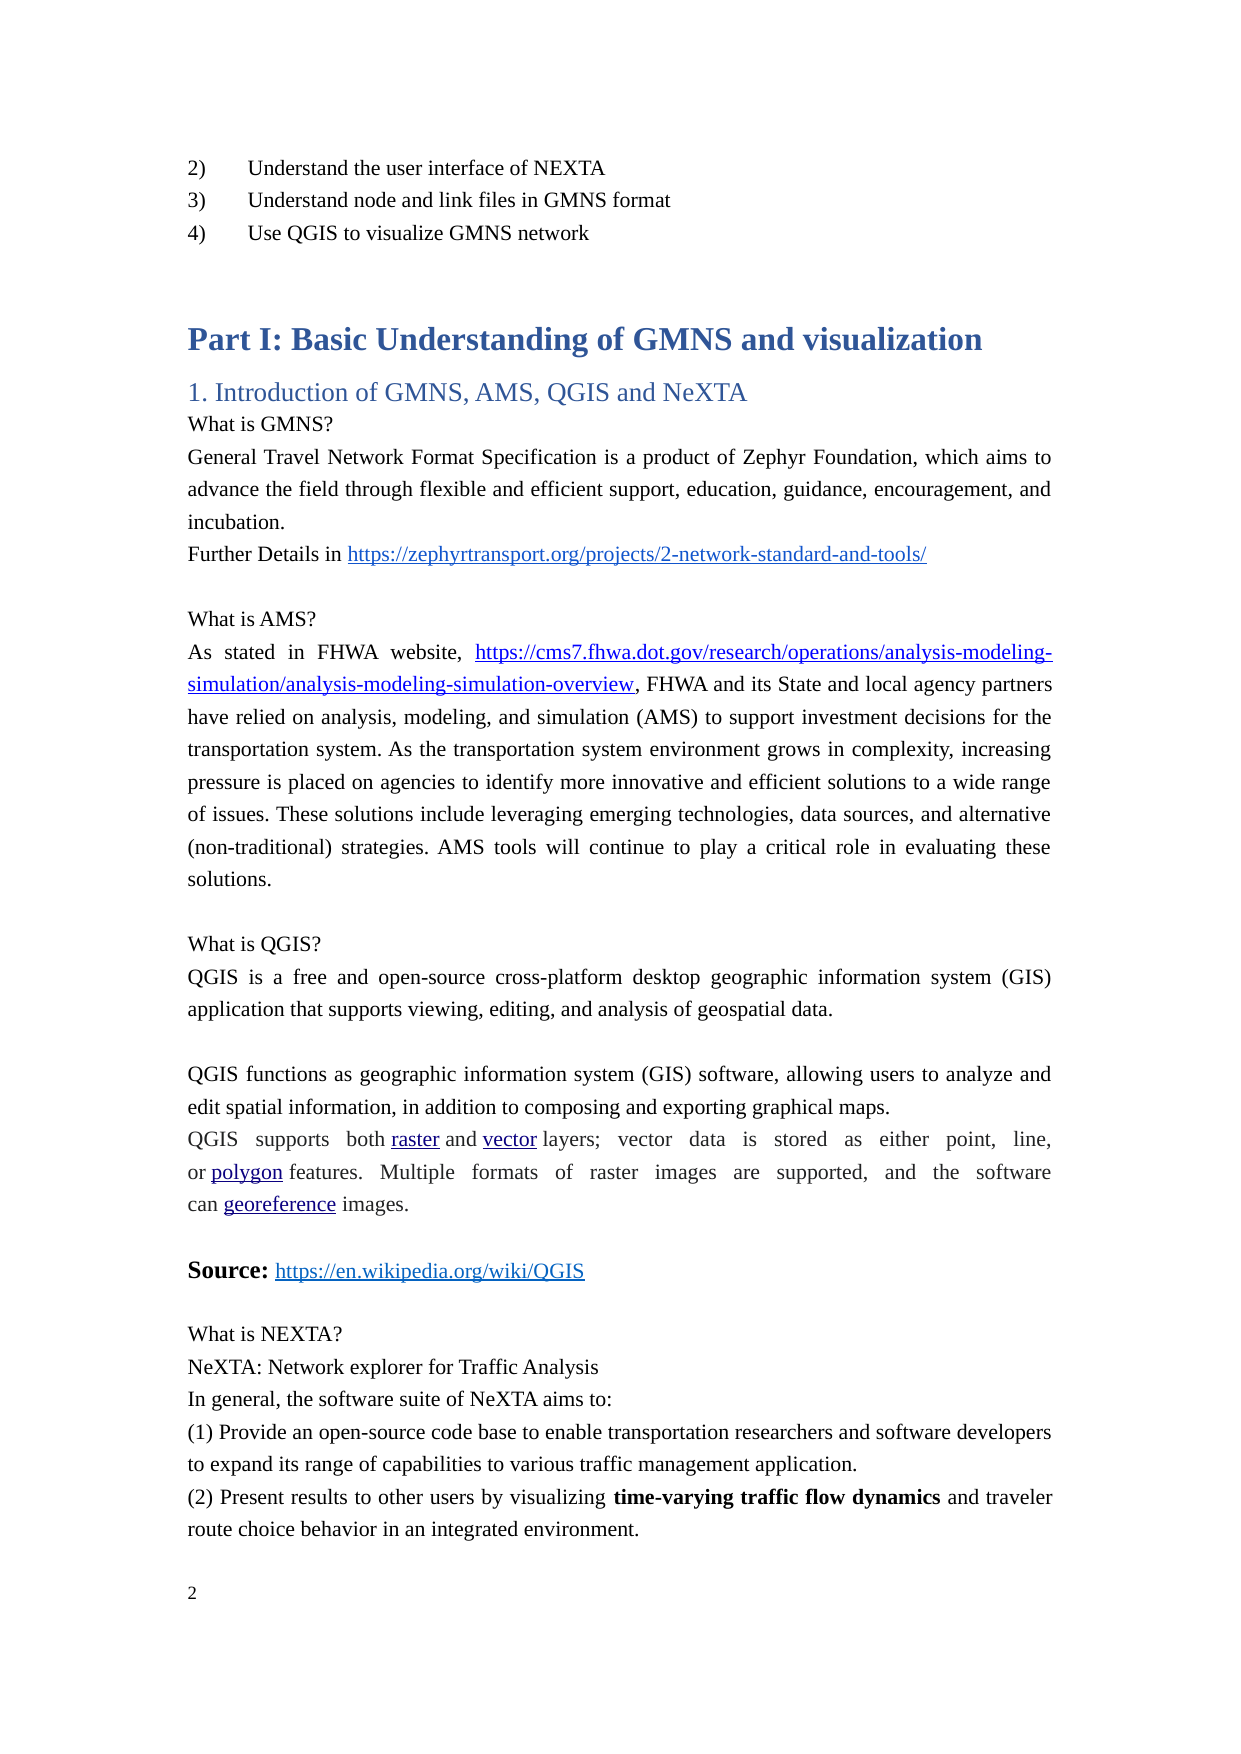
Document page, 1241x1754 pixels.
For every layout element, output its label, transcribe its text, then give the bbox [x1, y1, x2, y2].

text QGIS supports both raster and vector layers; vector data is stored as either point, line, or polygon features. Multiple formats of raster images are supported, and the software can georeference images. [187, 1123, 1053, 1220]
text What is QGIS? [187, 928, 1053, 960]
subtitle 1. Introduction of GMNS, AMS, QGIS and NeXTA [187, 375, 1053, 408]
text What is NEXTA? [187, 1318, 1053, 1350]
list Understand the user interface of NEXTA [187, 151, 1053, 184]
list Understand node and link files in GMNS format [187, 184, 1053, 216]
text In general, the software suite of NeXTA aims to: [187, 1383, 1053, 1415]
subtitle Part I: Basic Understanding of GMNS and visualization [187, 306, 1053, 371]
text (1) Provide an open-source code base to enable transportation researchers and software developers to expand its range of capabilities to various traffic management application. [187, 1415, 1053, 1480]
text What is AMS? [187, 603, 1053, 635]
text General Travel Network Format Specification is a product of Zephyr Foundation, which aims to advance the field through flexible and efficient support, education, guidance, encouragement, and incubation. [187, 440, 1053, 538]
text (2) Present results to other users by visualizing time-varying traffic flow dynamics and traveler route choice behavior in an integrated environment. [187, 1480, 1053, 1545]
text Further Details in https://zephyrtransport.org/projects/2-network-standard-and-tools/ [187, 538, 1053, 570]
text What is GMNS? [187, 408, 1053, 440]
text NeXTA: Network explorer for Traffic Analysis [187, 1350, 1053, 1383]
list Use QGIS to visualize GMNS network [187, 216, 1053, 249]
text Source: https://en.wikipedia.org/wiki/QGIS [187, 1253, 1053, 1285]
text As stated in FHWA website, https://cms7.fhwa.dot.gov/research/operations/analysis-modeling-simulation/analysis-modeling-simulation-overview, FHWA and its State and local agency partners have relied on analysis, modeling, and simulation (AMS) to support investment decisions for the transportation system. As the transportation system environment grows in complexity, increasing pressure is placed on agencies to identify more innovative and efficient solutions to a wide range of issues. These solutions include leveraging emerging technologies, data sources, and alternative (non-traditional) strategies. AMS tools will continue to play a critical role in evaluating these solutions. [187, 635, 1053, 895]
text QGIS is a free and open-source cross-platform desktop geographic information system (GIS) application that supports viewing, editing, and analysis of geospatial data. [187, 960, 1053, 1025]
text QGIS functions as geographic information system (GIS) software, allowing users to analyze and edit spatial information, in addition to composing and exporting graphical maps. [187, 1058, 1053, 1123]
